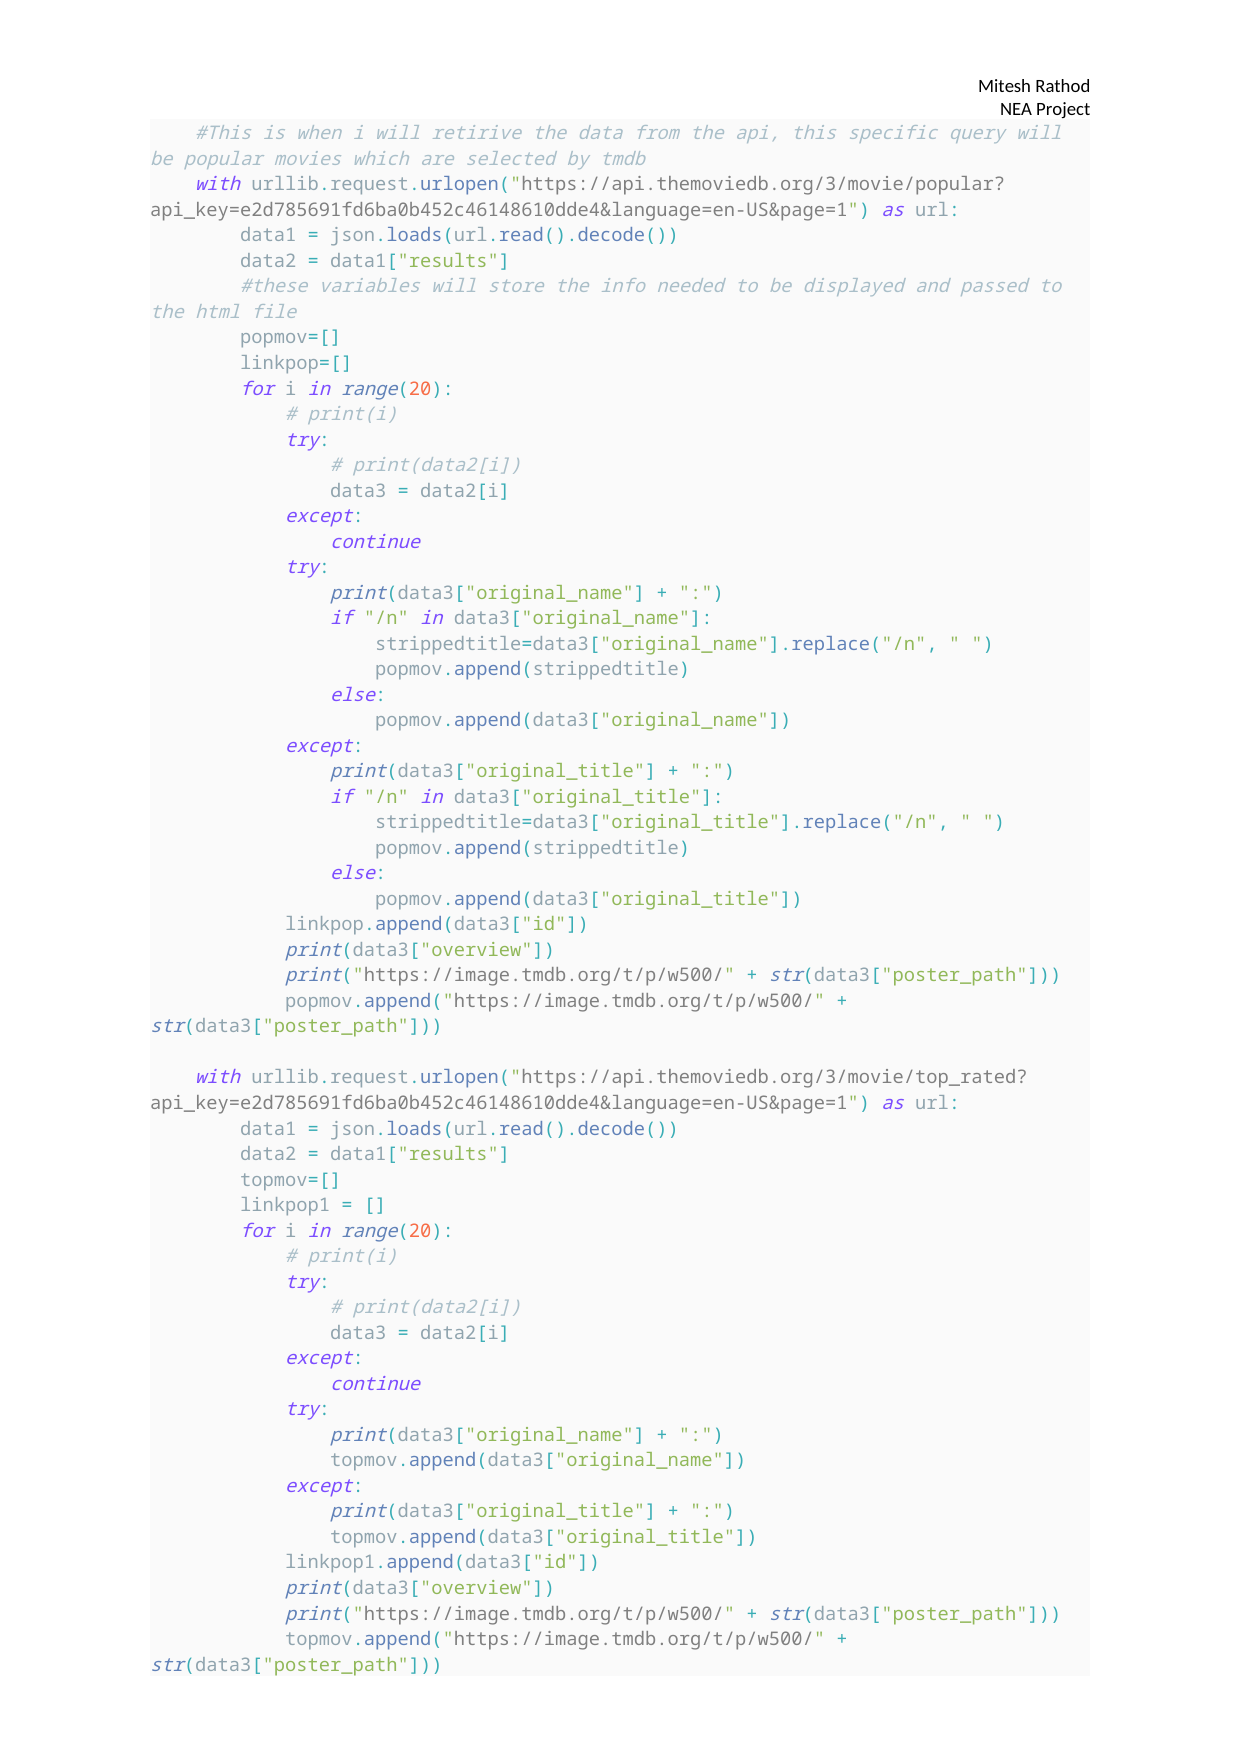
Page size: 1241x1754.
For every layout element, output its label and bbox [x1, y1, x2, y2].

text [150, 119, 1090, 1676]
